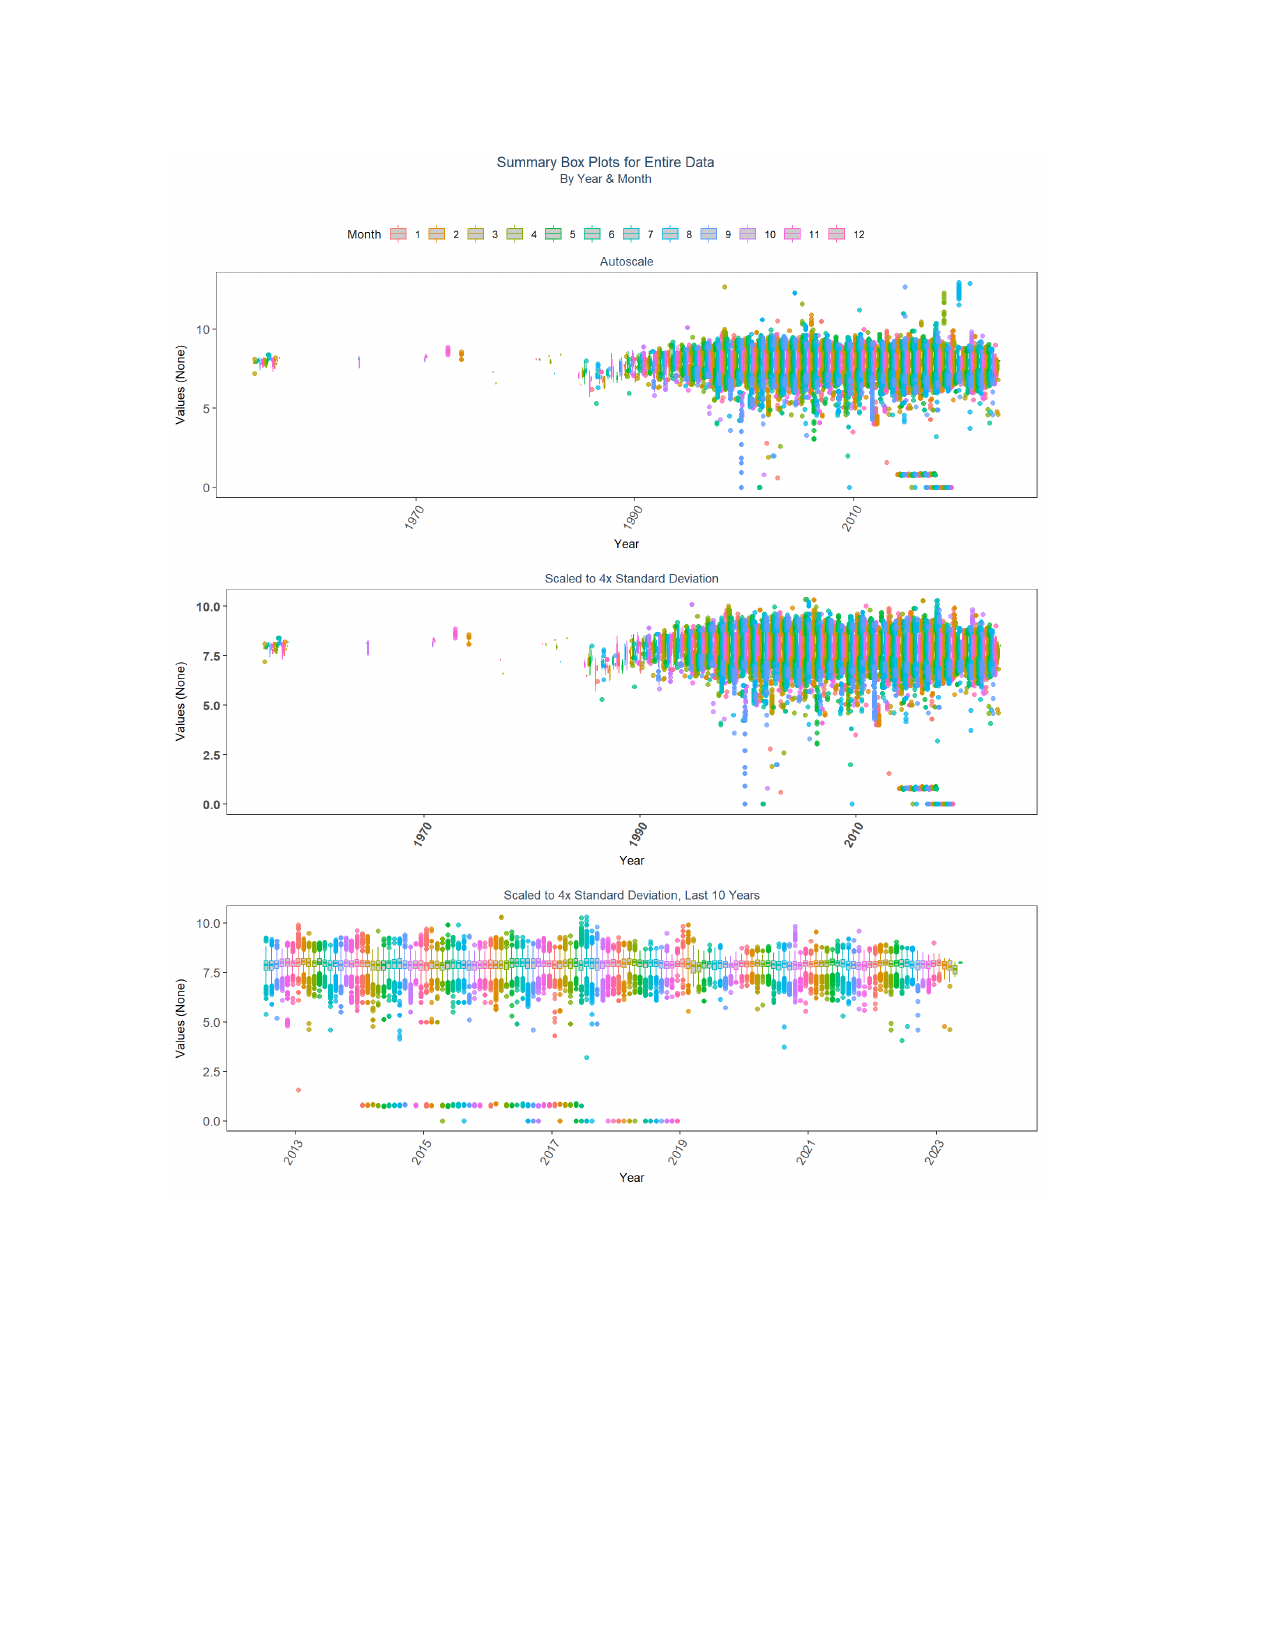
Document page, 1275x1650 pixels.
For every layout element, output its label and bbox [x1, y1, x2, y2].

picture [168, 150, 1044, 1200]
